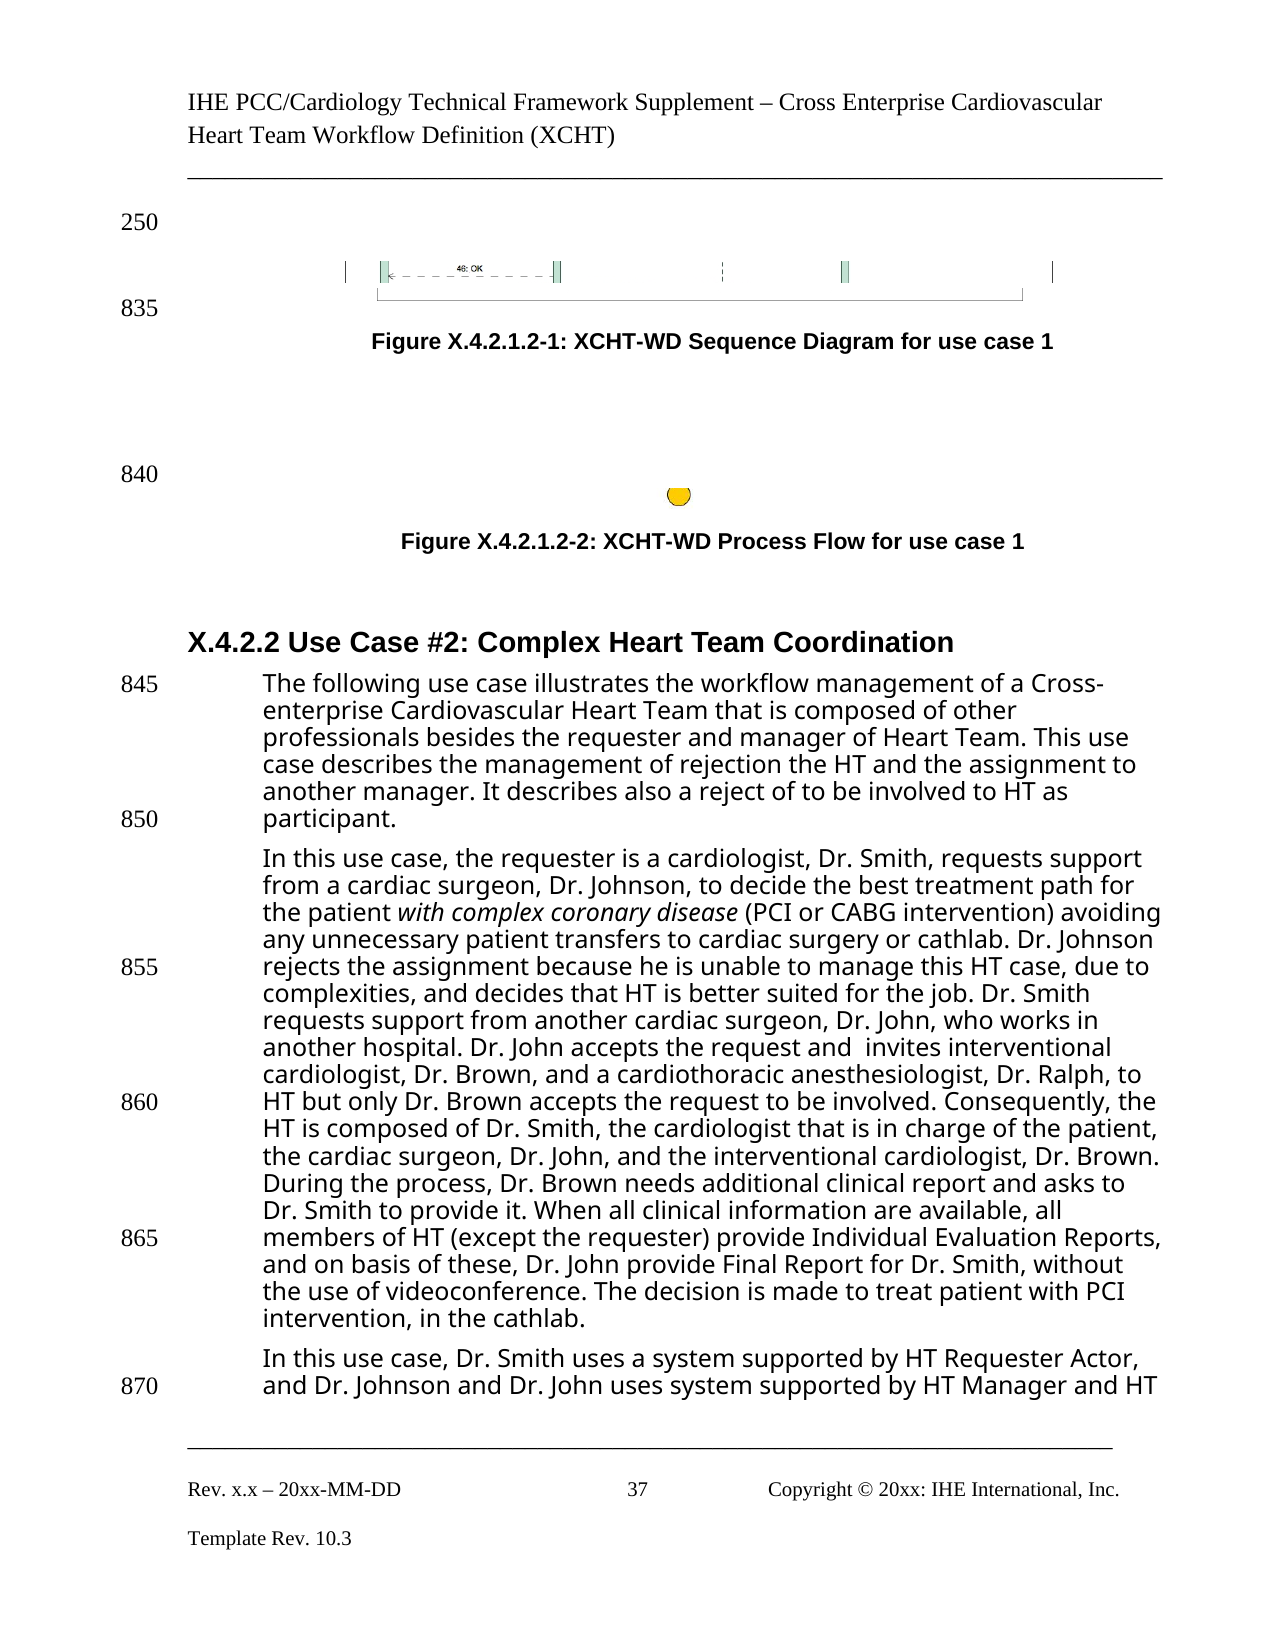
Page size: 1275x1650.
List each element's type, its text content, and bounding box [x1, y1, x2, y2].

picture [322, 488, 1103, 517]
picture [373, 288, 1039, 317]
title Figure X.4.2.1.2-1: XCHT-WD Sequence Diagram for use case 1 [262, 328, 1162, 355]
subtitle X.4.2.2 Use Case #2: Complex Heart Team Coordination [187, 626, 1162, 659]
picture [341, 261, 1070, 283]
text In this use case, the requester is a cardiologist, Dr. Smith, requests support from a cardiac surgeon, Dr. Johnson, to decide the best treatment path for the patient with complex coronary disease (PCI or CABG intervention) avoiding any unnecessary patient transfers to cardiac surgery or cathlab. Dr. Johnson rejects the assignment because he is unable to manage this HT case, due to complexities, and decides that HT is better suited for the job. Dr. Smith requests support from another cardiac surgeon, Dr. John, who works in another hospital. Dr. John accepts the request and invites interventional cardiologist, Dr. Brown, and a cardiothoracic anesthesiologist, Dr. Ralph, to HT but only Dr. Brown accepts the request to be involved. Consequently, the HT is composed of Dr. Smith, the cardiologist that is in charge of the patient, the cardiac surgeon, Dr. John, and the interventional cardiologist, Dr. Brown. During the process, Dr. Brown needs additional clinical report and asks to Dr. Smith to provide it. When all clinical information are available, all members of HT (except the requester) provide Individual Evaluation Reports, and on basis of these, Dr. John provide Final Report for Dr. Smith, without the use of videoconference. The decision is made to treat patient with PCI intervention, in the cathlab. [262, 845, 1162, 1333]
title Figure X.4.2.1.2-2: XCHT-WD Process Flow for use case 1 [262, 528, 1162, 555]
text The following use case illustrates the workflow management of a Cross-enterprise Cardiovascular Heart Team that is composed of other professionals besides the requester and manager of Heart Team. This use case describes the management of rejection the HT and the assignment to another manager. It describes also a reject of to be involved to HT as participant. [262, 670, 1162, 833]
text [262, 1345, 1162, 1399]
